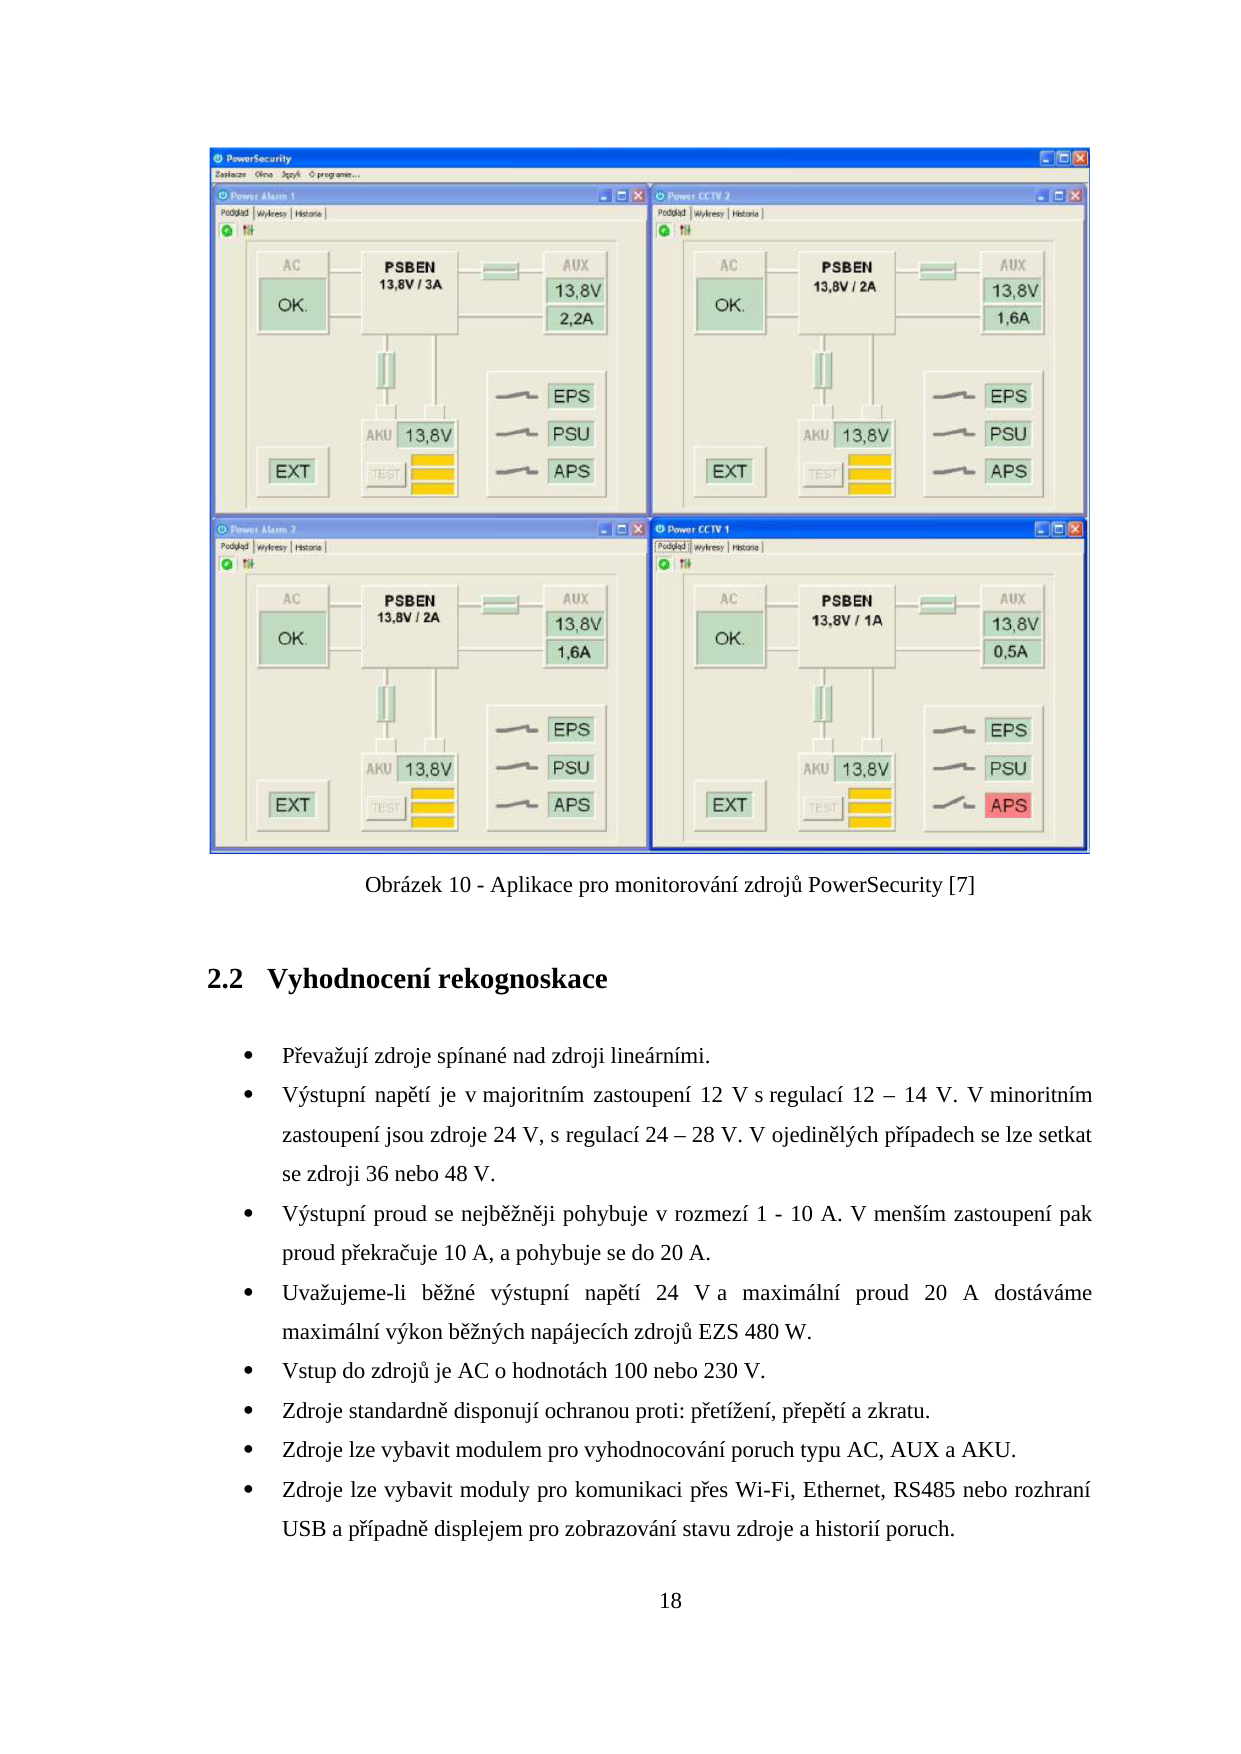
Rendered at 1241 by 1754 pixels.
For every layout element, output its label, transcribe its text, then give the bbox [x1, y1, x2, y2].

list Převažují zdroje spínané nad zdroji lineárními. [244, 1042, 1092, 1068]
picture [209, 147, 1090, 854]
list Uvažujeme-li běžné výstupní napětí 24 V a maximální proud 20 A dostáváme maximální výkon běžných napájecích zdrojů EZS 480 W. [244, 1279, 1092, 1344]
list Zdroje standardně disponují ochranou proti: přetížení, přepětí a zkratu. [244, 1397, 1092, 1423]
list Výstupní proud se nejběžněji pohybuje v rozmezí 1 - 10 A. V menším zastoupení pak proud překračuje 10 A, a pohybuje se do 20 A. [244, 1200, 1092, 1266]
list Zdroje lze vybavit moduly pro komunikaci přes Wi-Fi, Ethernet, RS485 nebo rozhraní USB a případně displejem pro zobrazování stavu zdroje a historií poruch. [244, 1476, 1092, 1542]
subtitle Vyhodnocení rekognoskace [207, 961, 1092, 995]
text Obrázek 10 - Aplikace pro monitorování zdrojů PowerSecurity [7] [207, 871, 1092, 897]
list Vstup do zdrojů je AC o hodnotách 100 nebo 230 V. [244, 1358, 1092, 1384]
list Výstupní napětí je v majoritním zastoupení 12 V s regulací 12 – 14 V. V minoritním zastoupení jsou zdroje 24 V, s regulací 24 – 28 V. V ojedinělých případech se lze setkat se zdroji 36 nebo 48 V. [244, 1081, 1092, 1187]
list Zdroje lze vybavit modulem pro vyhodnocování poruch typu AC, AUX a AKU. [244, 1437, 1092, 1463]
